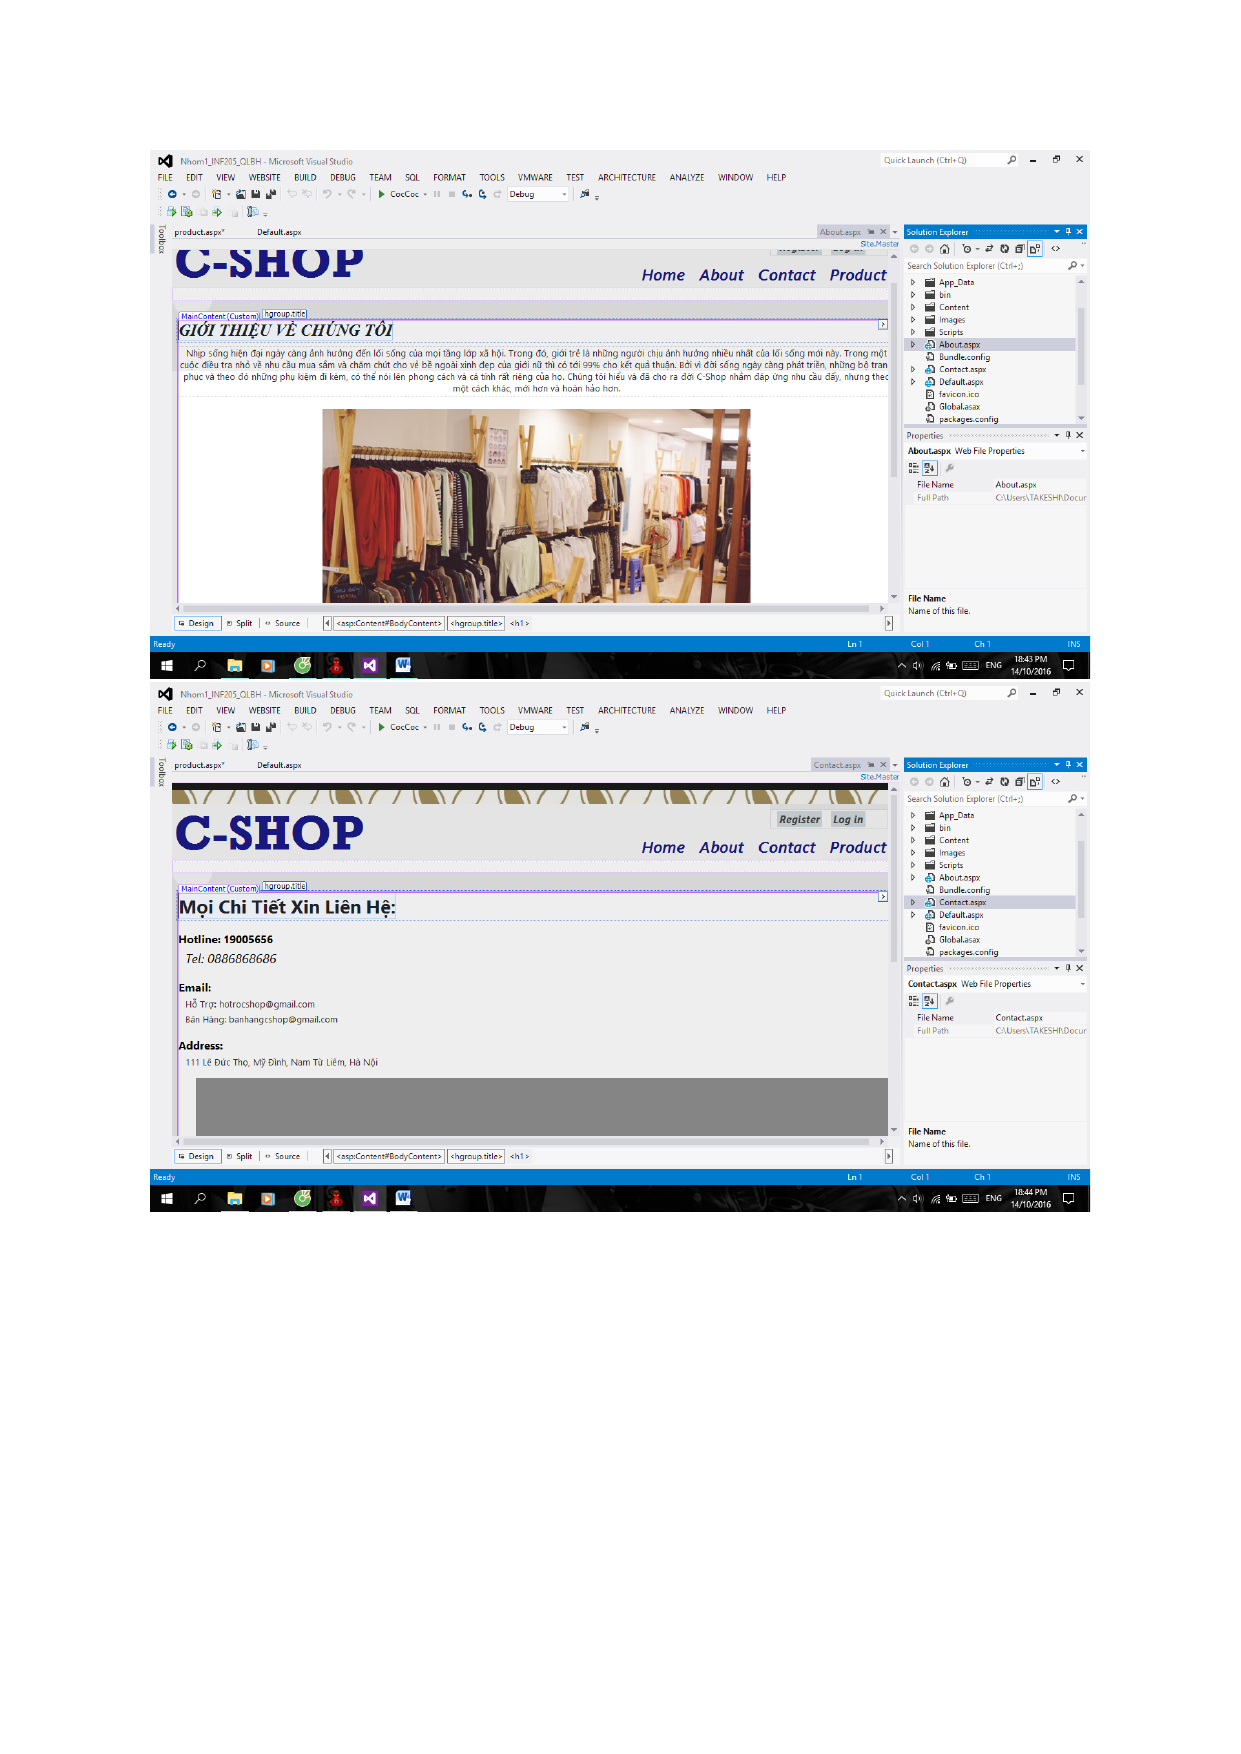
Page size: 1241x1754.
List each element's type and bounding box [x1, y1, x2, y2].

picture [150, 682, 1091, 1212]
picture [150, 150, 1091, 679]
